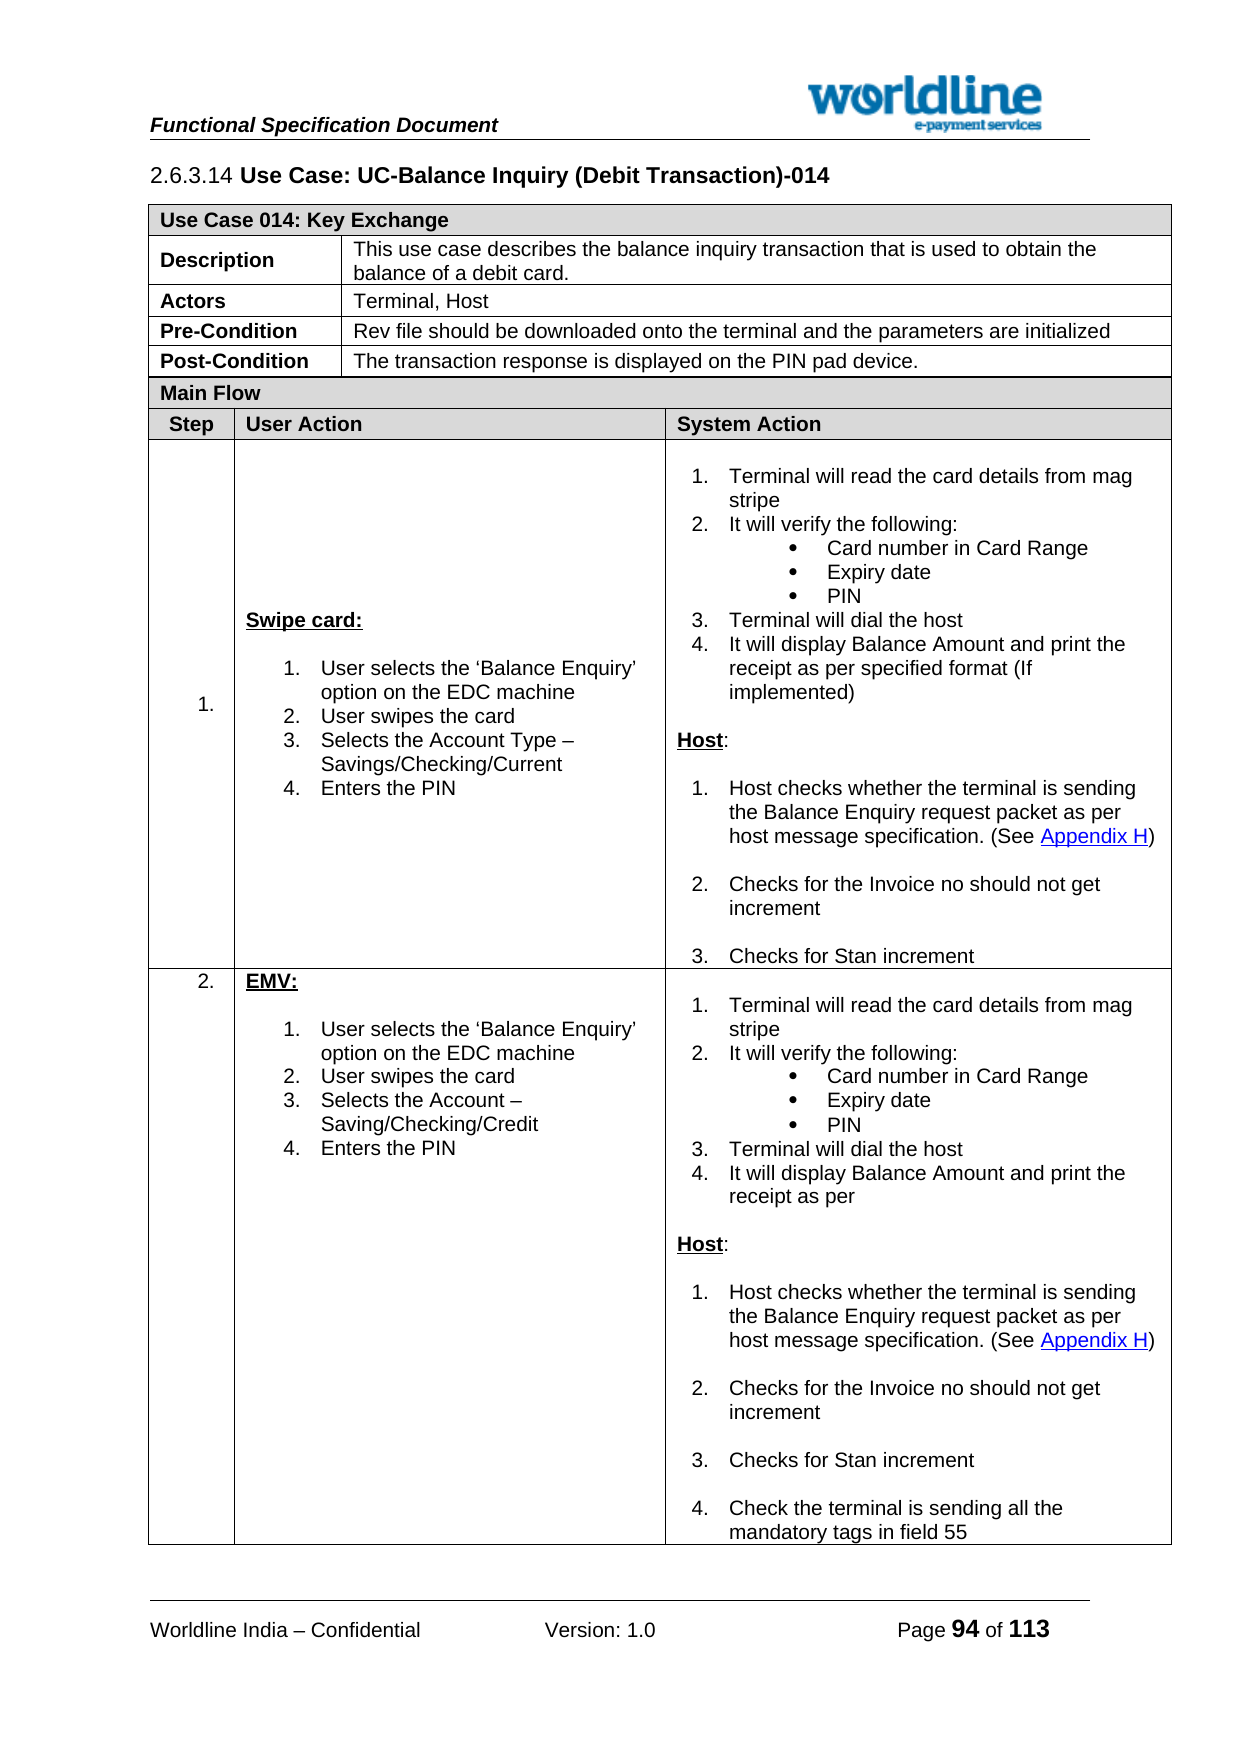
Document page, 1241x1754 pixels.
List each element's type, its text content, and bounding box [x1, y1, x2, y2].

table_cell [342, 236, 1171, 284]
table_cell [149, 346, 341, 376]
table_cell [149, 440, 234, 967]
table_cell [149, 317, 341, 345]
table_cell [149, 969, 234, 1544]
picture [807, 75, 1043, 133]
subtitle Use Case: UC-Balance Inquiry (Debit Transaction)-014 [150, 162, 1090, 189]
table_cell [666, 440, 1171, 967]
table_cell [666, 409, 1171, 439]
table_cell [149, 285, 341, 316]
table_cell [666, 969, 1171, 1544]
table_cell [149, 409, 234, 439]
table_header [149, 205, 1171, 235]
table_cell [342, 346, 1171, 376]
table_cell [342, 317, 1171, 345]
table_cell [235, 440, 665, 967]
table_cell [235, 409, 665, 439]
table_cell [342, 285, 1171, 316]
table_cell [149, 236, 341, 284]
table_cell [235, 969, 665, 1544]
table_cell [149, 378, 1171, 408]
